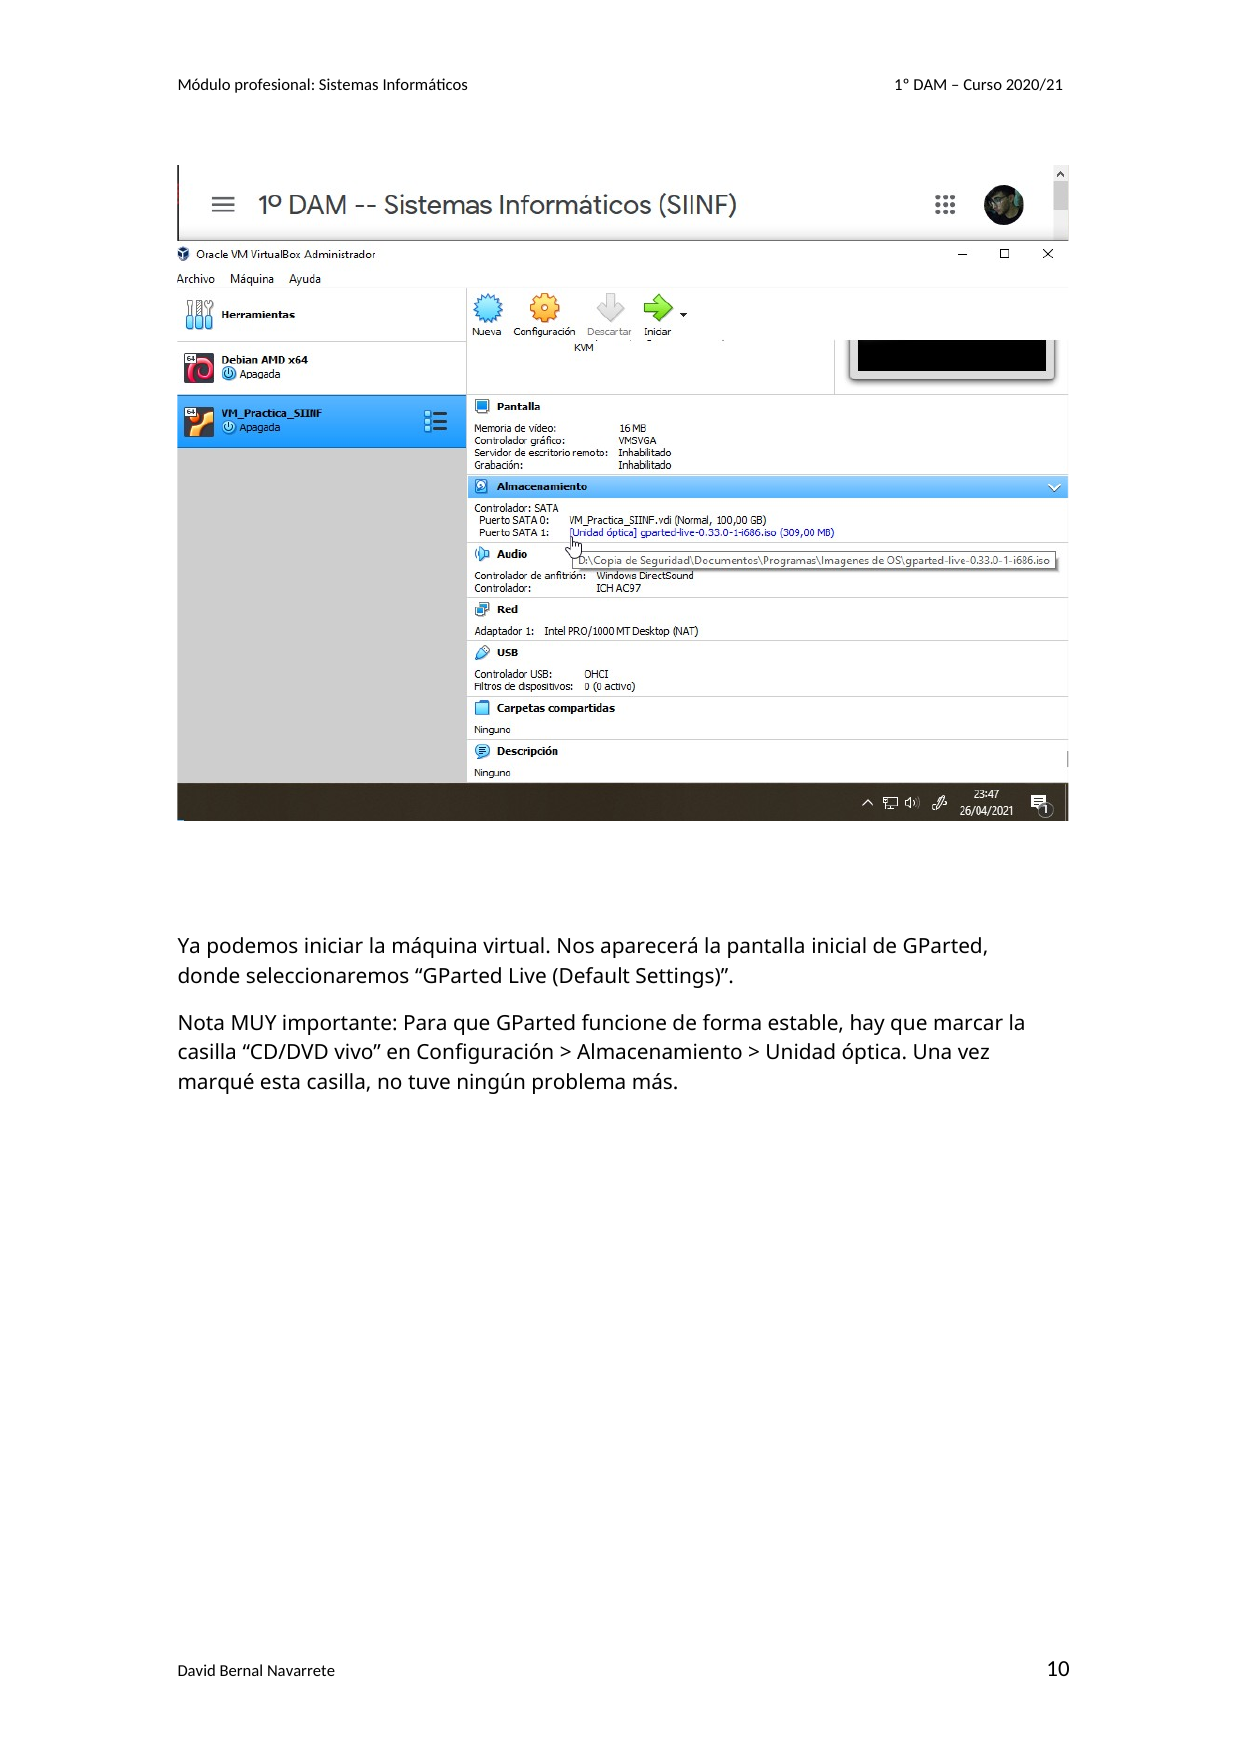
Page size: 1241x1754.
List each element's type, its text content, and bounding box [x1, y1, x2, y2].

picture [177, 165, 1069, 821]
text Nota MUY importante: Para que GParted funcione de forma estable, hay que marcar la casilla “CD/DVD vivo” en Configuración > Almacenamiento > Unidad óptica. Una vez marqué esta casilla, no tuve ningún problema más. [177, 1008, 1055, 1096]
text Ya podemos iniciar la máquina virtual. Nos aparecerá la pantalla inicial de GParted, donde seleccionaremos “GParted Live (Default Settings)”. [177, 931, 1055, 989]
